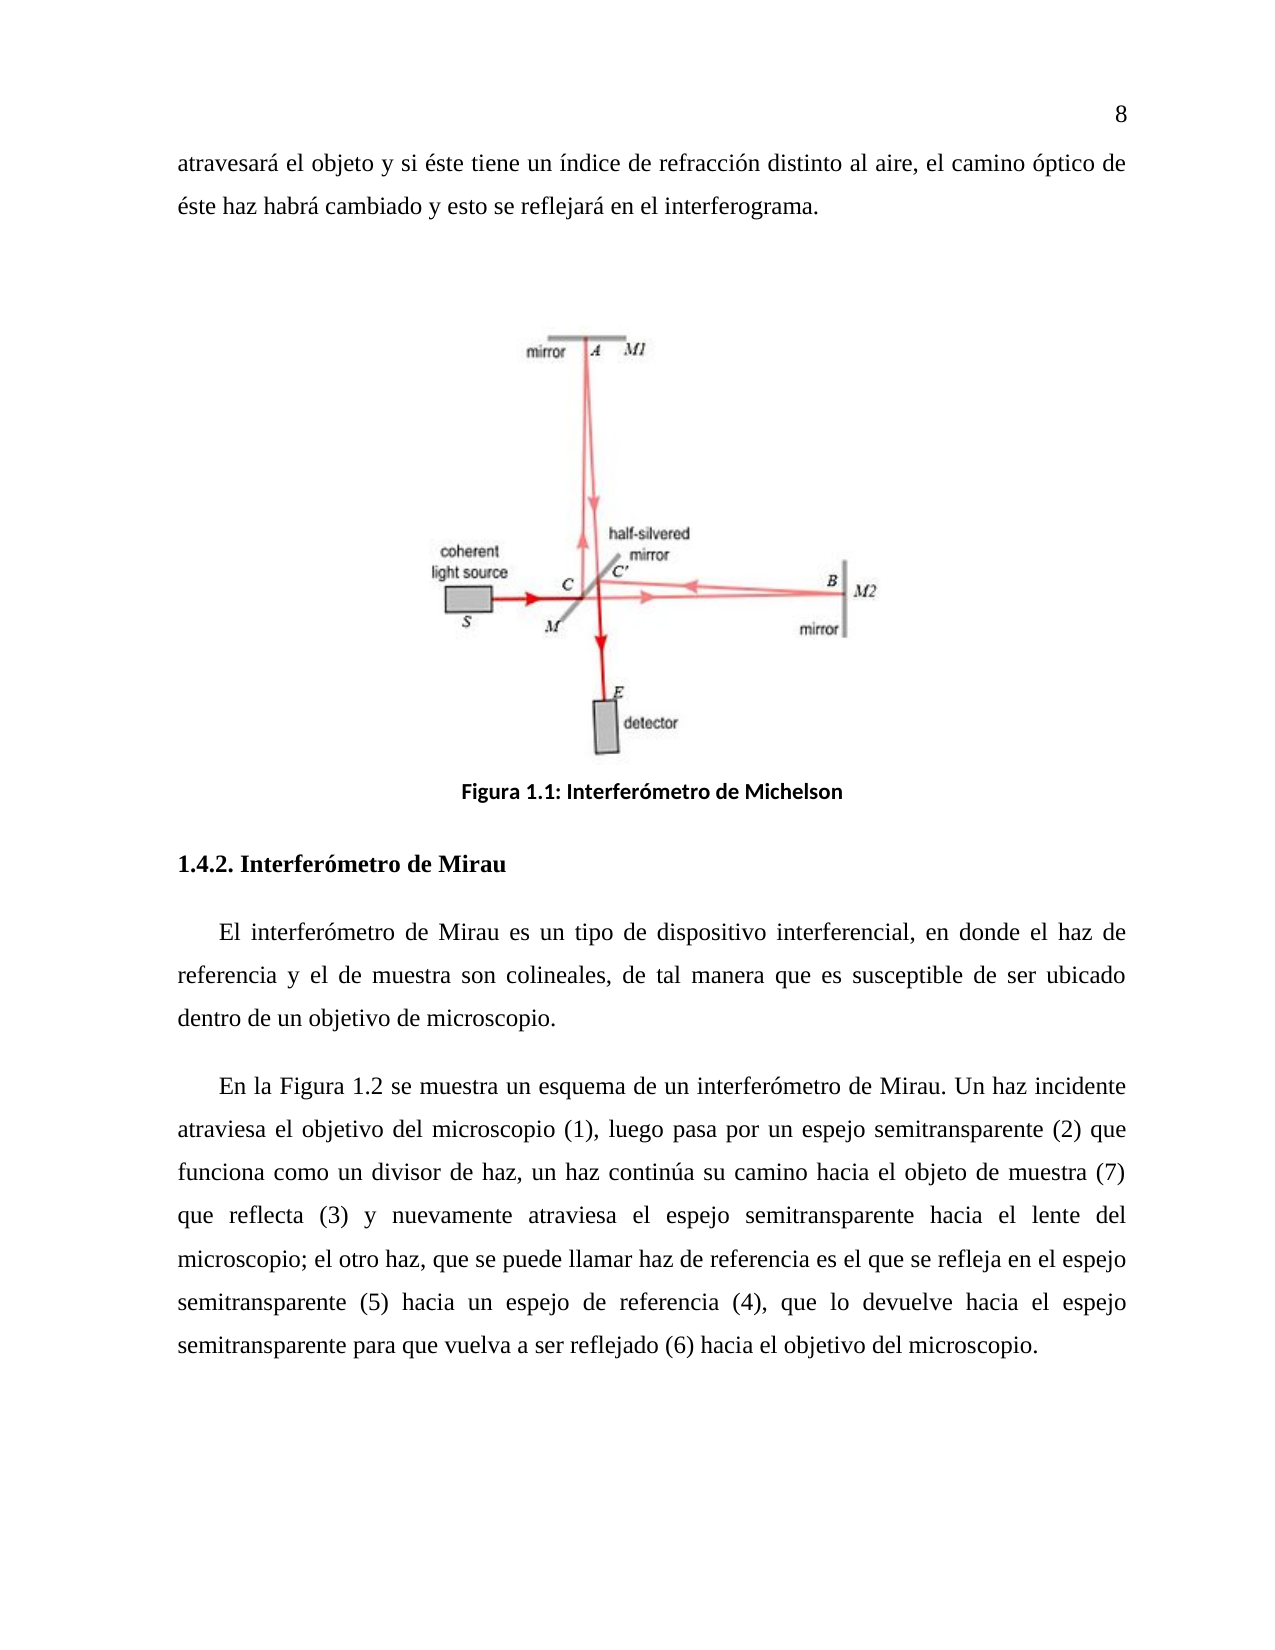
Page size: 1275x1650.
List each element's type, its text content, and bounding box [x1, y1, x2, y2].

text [177, 148, 1127, 219]
text En la Figura 1.2 se muestra un esquema de un interferómetro de Mirau. Un haz incidente atraviesa el objetivo del microscopio (1), luego pasa por un espejo semitransparente (2) que funciona como un divisor de haz, un haz continúa su camino hacia el objeto de muestra (7) que reflecta (3) y nuevamente atraviesa el espejo semitransparente hacia el lente del microscopio; el otro haz, que se puede llamar haz de referencia es el que se refleja en el espejo semitransparente (5) hacia un espejo de referencia (4), que lo devuelve hacia el espejo semitransparente para que vuelva a ser reflejado (6) hacia el objetivo del microscopio. [177, 1071, 1127, 1359]
picture [417, 326, 887, 765]
subtitle Interferómetro de Mirau [177, 849, 1127, 877]
text El interferómetro de Mirau es un tipo de dispositivo interferencial, en donde el haz de referencia y el de muestra son colineales, de tal manera que es susceptible de ser ubicado dentro de un objetivo de microscopio. [177, 917, 1127, 1032]
